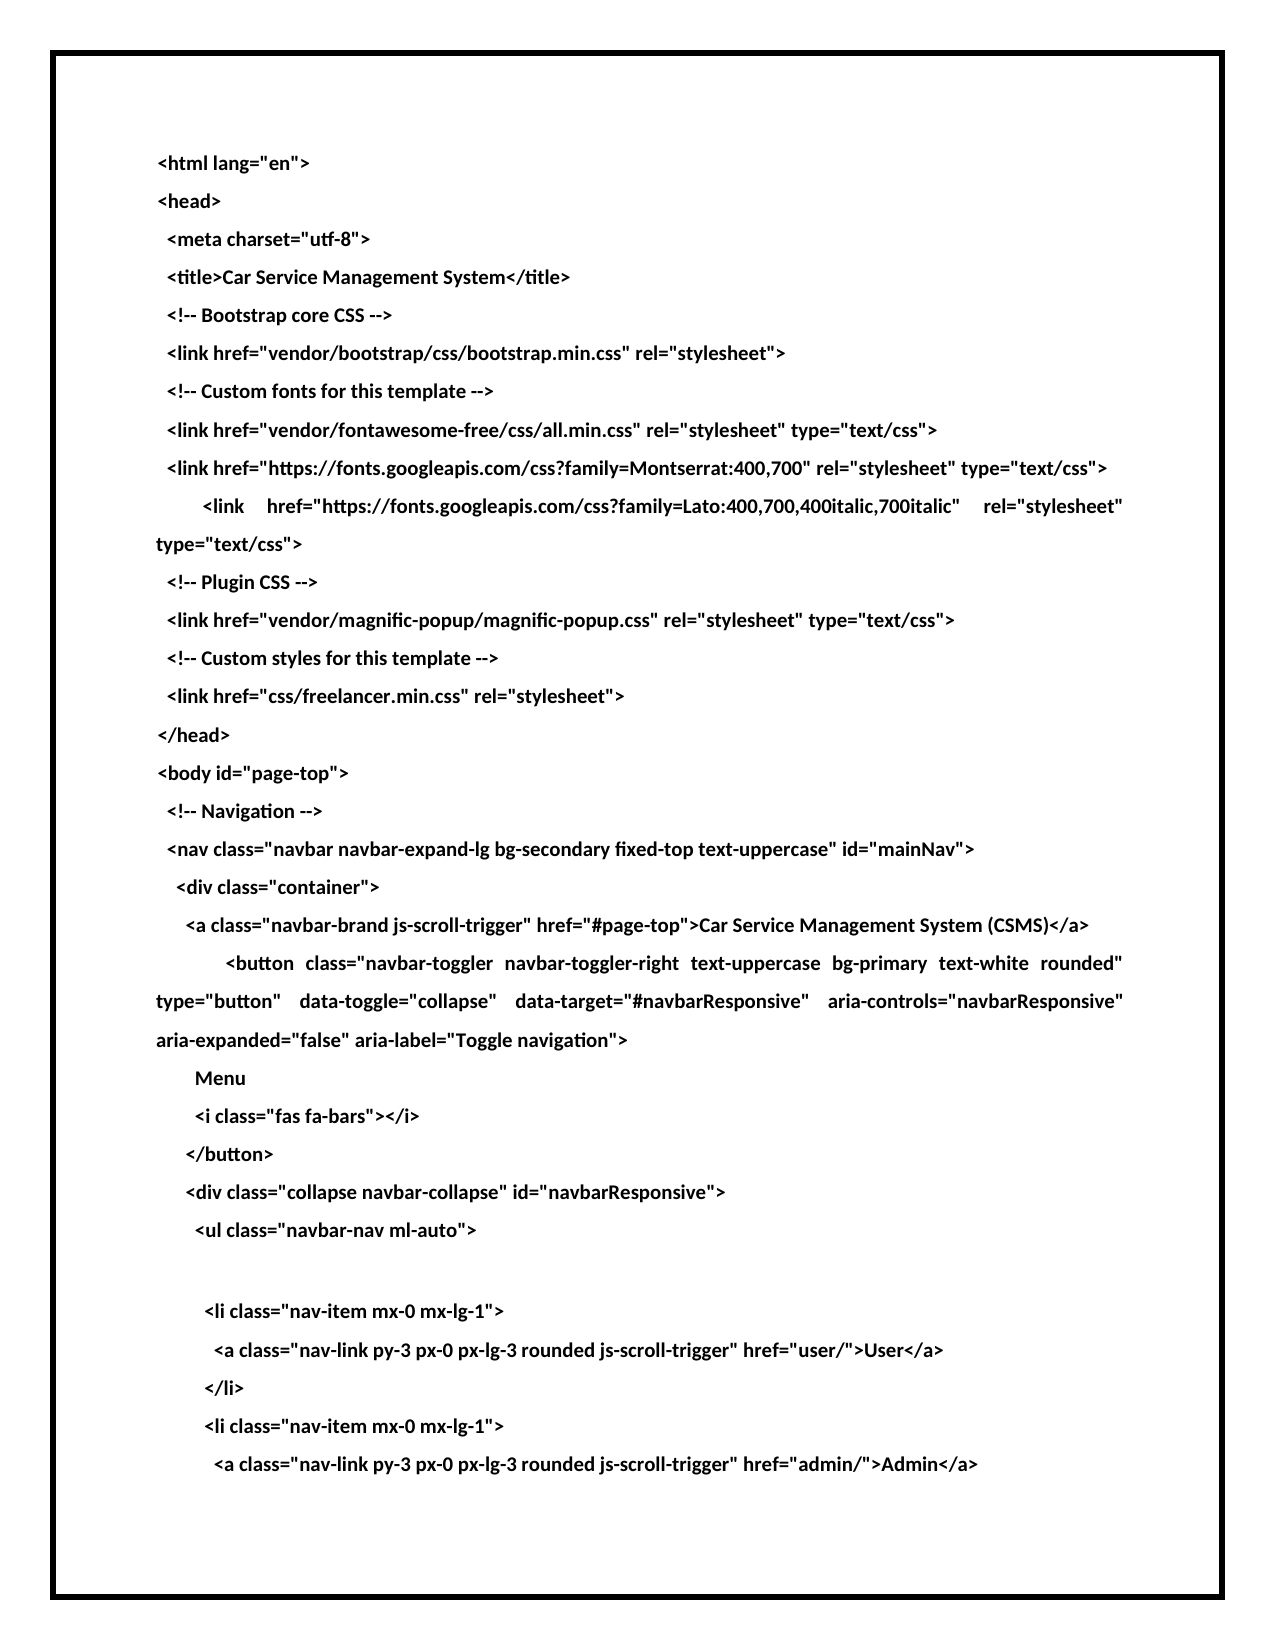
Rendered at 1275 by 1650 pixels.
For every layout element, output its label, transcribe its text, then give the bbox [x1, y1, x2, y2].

text <div class="container"> [156, 874, 1125, 900]
text <a class="navbar-brand js-scroll-trigger" href="#page-top">Car Service Management System (CSMS)</a> [156, 912, 1125, 938]
text <i class="fas fa-bars"></i> [156, 1103, 1125, 1128]
text <a class="nav-link py-3 px-0 px-lg-3 rounded js-scroll-trigger" href="admin/">Admin</a> [156, 1451, 1125, 1477]
text <div class="collapse navbar-collapse" id="navbarResponsive"> [156, 1179, 1125, 1205]
text <link href="css/freelancer.min.css" rel="stylesheet"> [156, 684, 1125, 709]
text </li> [156, 1375, 1125, 1400]
text </button> [156, 1141, 1125, 1167]
text <link href="vendor/magnific-popup/magnific-popup.css" rel="stylesheet" type="text/css"> [156, 607, 1125, 633]
text <button class="navbar-toggler navbar-toggler-right text-uppercase bg-primary text-white rounded" type="button" data-toggle="collapse" data-target="#navbarResponsive" aria-controls="navbarResponsive" aria-expanded="false" aria-label="Toggle navigation"> [156, 951, 1125, 1052]
text <html lang="en"> [156, 150, 1125, 175]
text <!-- Bootstrap core CSS --> [156, 302, 1125, 328]
text <link href="https://fonts.googleapis.com/css?family=Lato:400,700,400italic,700italic" rel="stylesheet" type="text/css"> [156, 493, 1125, 557]
text <li class="nav-item mx-0 mx-lg-1"> [156, 1299, 1125, 1324]
text Menu [156, 1065, 1125, 1090]
text <!-- Custom styles for this template --> [156, 646, 1125, 671]
text <!-- Navigation --> [156, 798, 1125, 823]
text </head> [156, 722, 1125, 747]
text <head> [156, 188, 1125, 213]
text <meta charset="utf-8"> [156, 226, 1125, 252]
text <title>Car Service Management System</title> [156, 264, 1125, 290]
text <link href="https://fonts.googleapis.com/css?family=Montserrat:400,700" rel="stylesheet" type="text/css"> [156, 455, 1125, 480]
text <li class="nav-item mx-0 mx-lg-1"> [156, 1413, 1125, 1438]
text <!-- Plugin CSS --> [156, 569, 1125, 595]
text <link href="vendor/fontawesome-free/css/all.min.css" rel="stylesheet" type="text/css"> [156, 417, 1125, 442]
text <link href="vendor/bootstrap/css/bootstrap.min.css" rel="stylesheet"> [156, 341, 1125, 366]
text <nav class="navbar navbar-expand-lg bg-secondary fixed-top text-uppercase" id="mainNav"> [156, 836, 1125, 862]
text <!-- Custom fonts for this template --> [156, 379, 1125, 404]
text <body id="page-top"> [156, 760, 1125, 785]
text <ul class="navbar-nav ml-auto"> [156, 1217, 1125, 1243]
text <a class="nav-link py-3 px-0 px-lg-3 rounded js-scroll-trigger" href="user/">User</a> [156, 1337, 1125, 1362]
